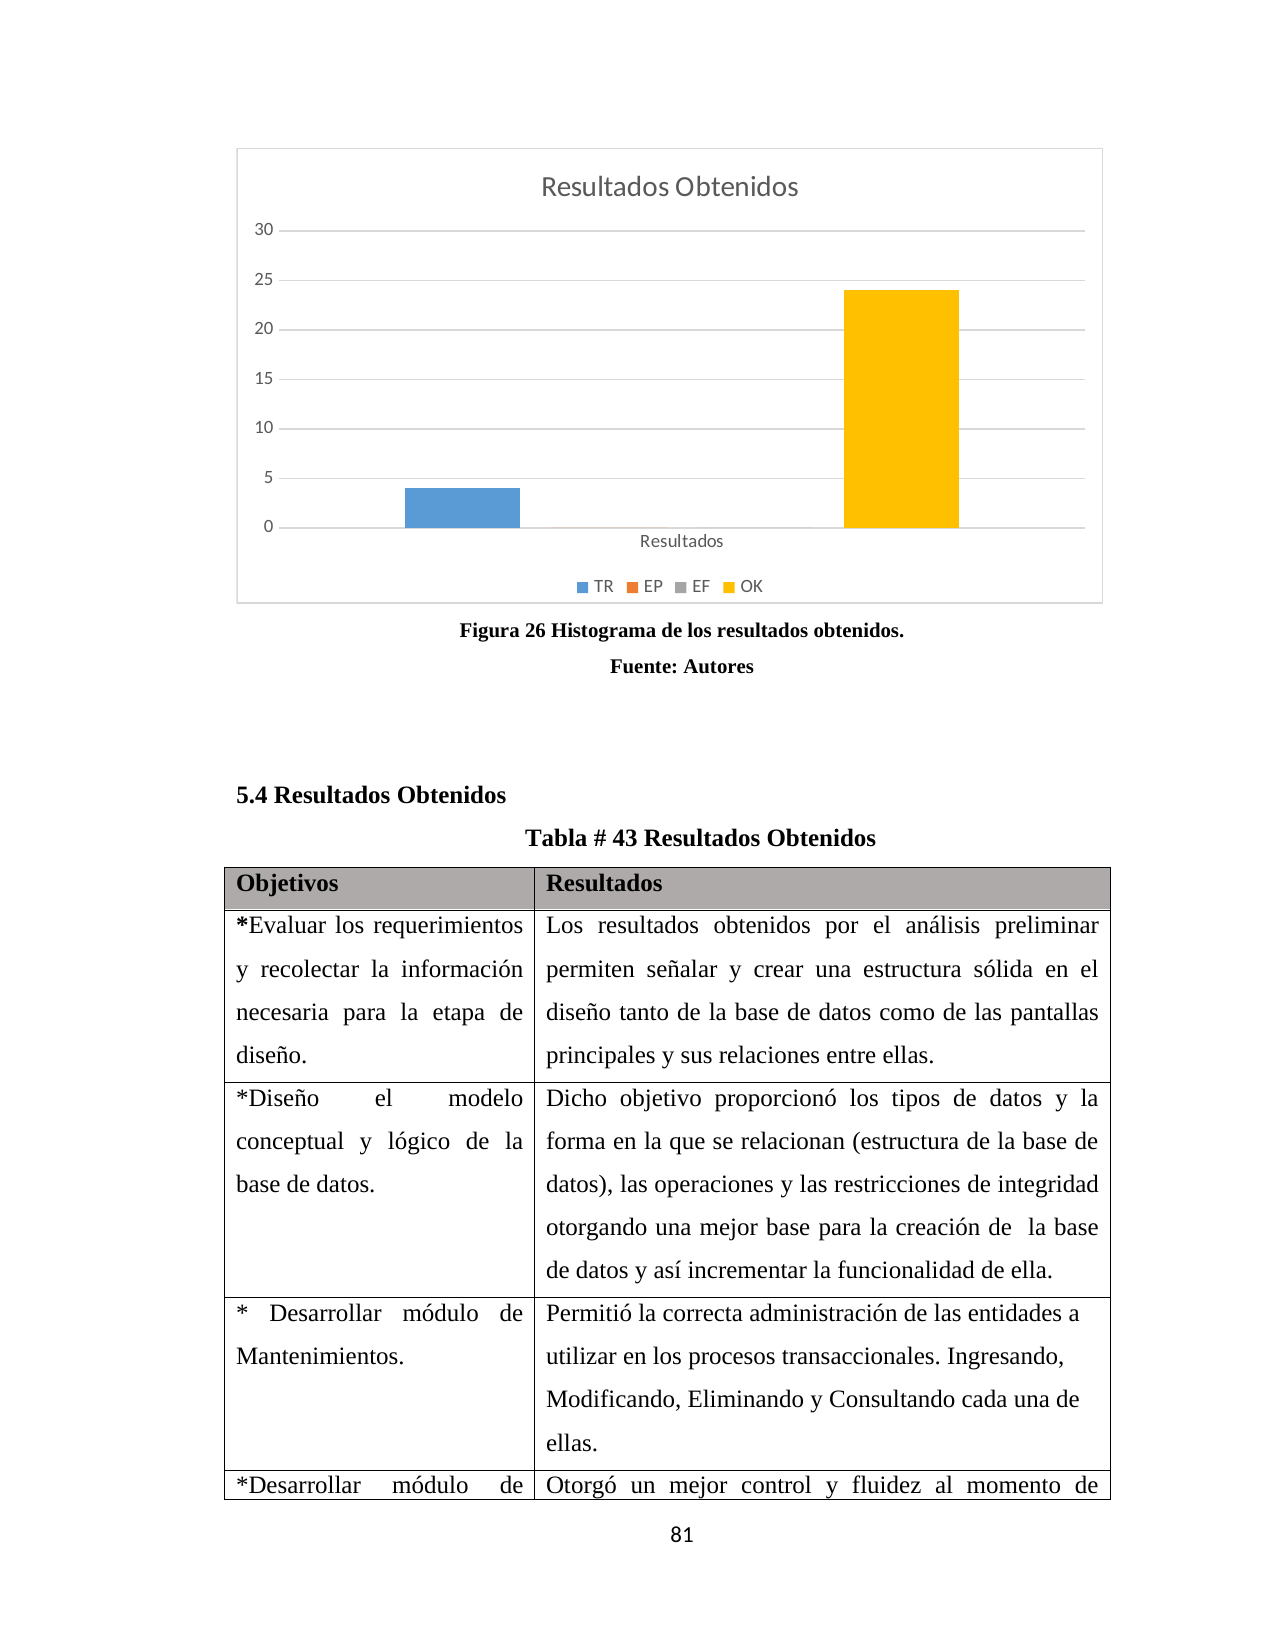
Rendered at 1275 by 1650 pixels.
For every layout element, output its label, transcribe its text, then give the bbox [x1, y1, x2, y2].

text Tabla # 43 Resultados Obtenidos [274, 823, 1127, 852]
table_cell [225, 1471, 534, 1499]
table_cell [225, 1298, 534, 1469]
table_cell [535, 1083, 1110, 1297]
text Fuente: Autores [236, 654, 1127, 678]
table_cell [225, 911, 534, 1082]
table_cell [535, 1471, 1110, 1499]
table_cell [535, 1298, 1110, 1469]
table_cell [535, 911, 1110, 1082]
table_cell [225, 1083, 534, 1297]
text Figura 29 Histograma de los resultados obtenidos. [236, 618, 1127, 642]
subtitle 5.4 Resultados Obtenidos [236, 780, 1127, 809]
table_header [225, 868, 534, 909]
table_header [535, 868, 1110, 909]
